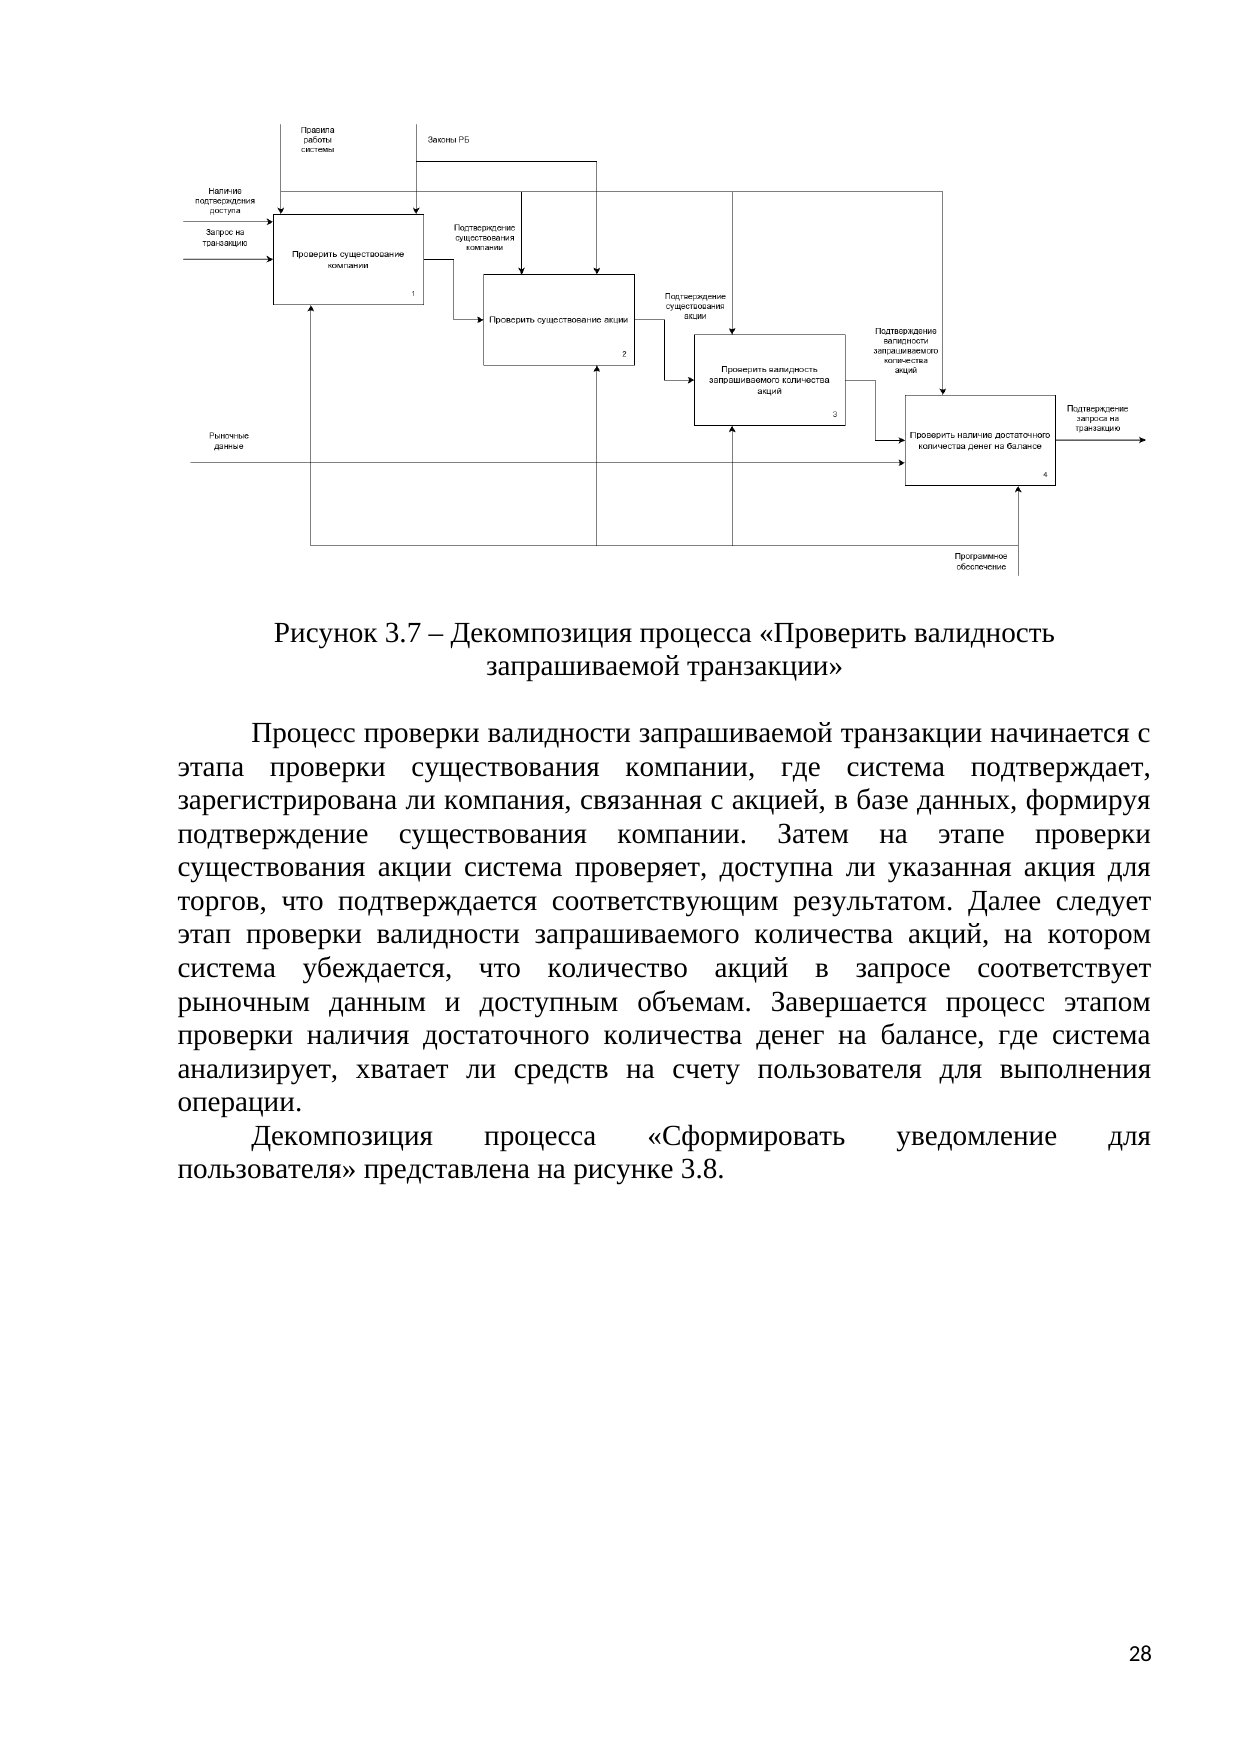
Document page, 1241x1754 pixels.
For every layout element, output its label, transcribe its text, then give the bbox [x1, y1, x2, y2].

picture [177, 118, 1152, 582]
text Рисунок 3.7 – Декомпозиция процесса «Проверить валидность запрашиваемой транзакции» [177, 615, 1152, 682]
text Процесс проверки валидности запрашиваемой транзакции начинается с этапа проверки существования компании, где система подтверждает, зарегистрирована ли компания, связанная с акцией, в базе данных, формируя подтверждение существования компании. Затем на этапе проверки существования акции система проверяет, доступна ли указанная акция для торгов, что подтверждается соответствующим результатом. Далее следует этап проверки валидности запрашиваемого количества акций, на котором система убеждается, что количество акций в запросе соответствует рыночным данным и доступным объемам. Завершается процесс этапом проверки наличия достаточного количества денег на балансе, где система анализирует, хватает ли средств на счету пользователя для выполнения операции. [177, 715, 1152, 1118]
text Декомпозиция процесса «Сформировать уведомление для пользователя» представлена на рисунке 3.8. [177, 1118, 1152, 1185]
